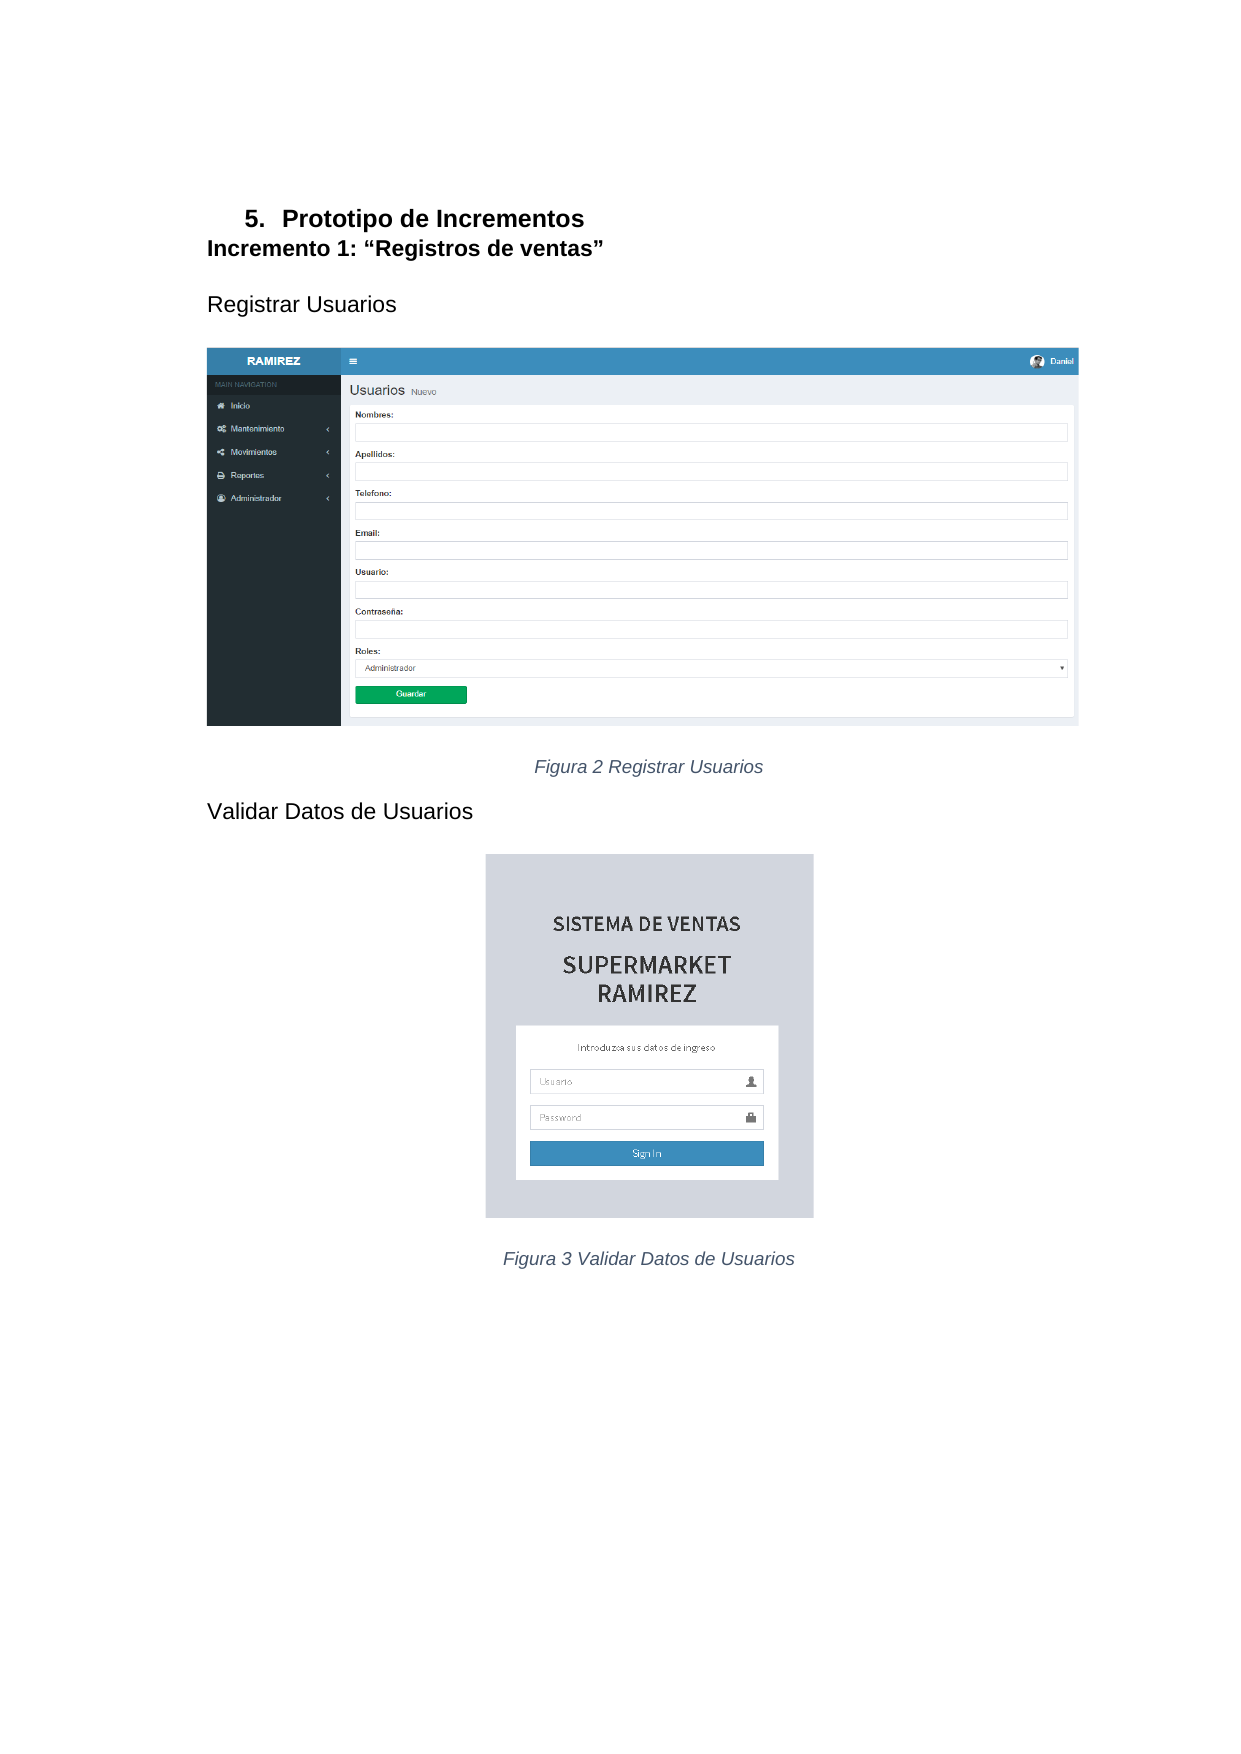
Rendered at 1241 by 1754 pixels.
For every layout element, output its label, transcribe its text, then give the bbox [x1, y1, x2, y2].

text Figura 2 Registrar Usuarios [207, 756, 1092, 777]
text Incremento 1: “Registros de ventas” [207, 235, 1092, 261]
picture [206, 347, 1079, 726]
picture [485, 854, 814, 1218]
text Figura 3 Validar Datos de Usuarios [207, 1248, 1092, 1270]
subtitle Prototipo de Incrementos [244, 204, 1092, 233]
text Registrar Usuarios [207, 291, 1092, 317]
text Validar Datos de Usuarios [207, 798, 1092, 825]
